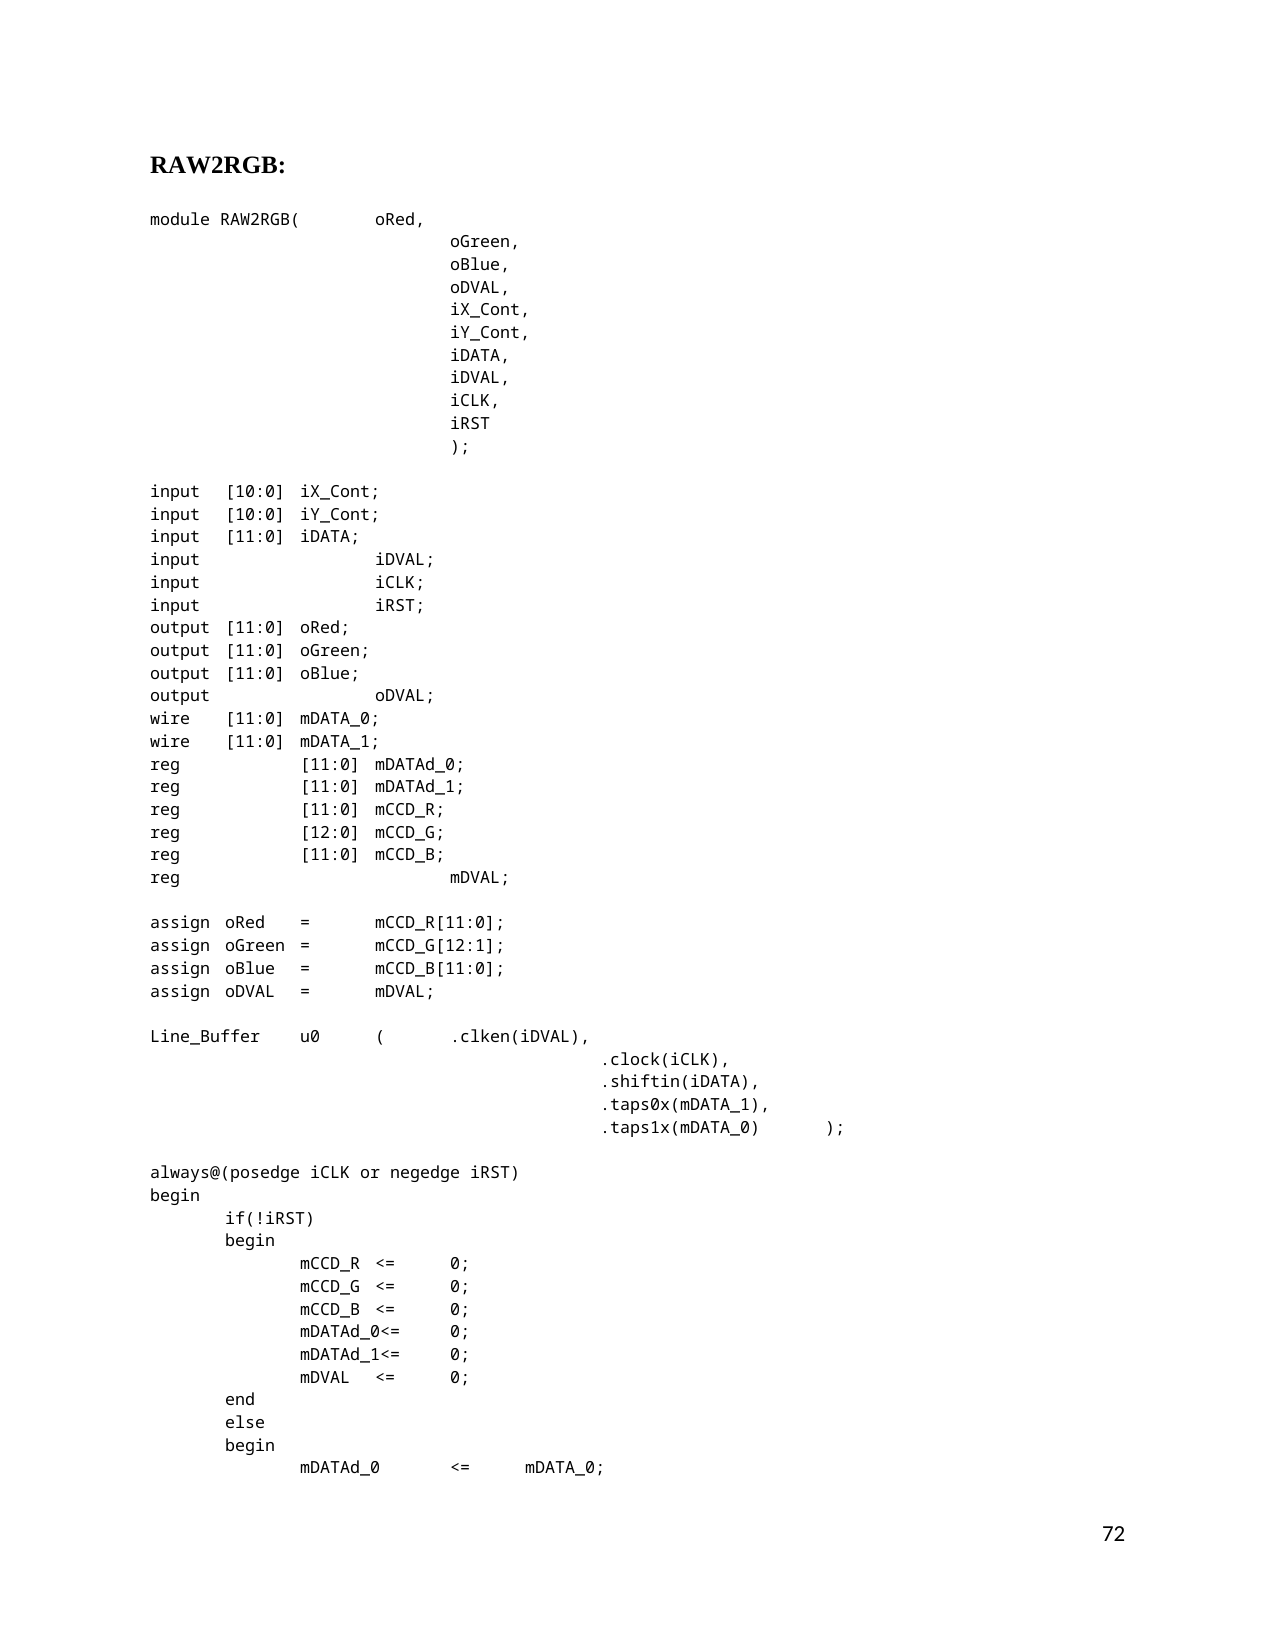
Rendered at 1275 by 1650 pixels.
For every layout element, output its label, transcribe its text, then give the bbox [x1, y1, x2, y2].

text Line_Buffer u0 ( .clken(iDVAL), [150, 1025, 1125, 1047]
text .taps0x(mDATA_1), [150, 1093, 1125, 1116]
text mCCD_B <= 0; [150, 1297, 1125, 1320]
text output [11:0] oRed; [150, 616, 1125, 639]
text wire [11:0] mDATA_0; [150, 707, 1125, 729]
text mDATAd_0<= 0; [150, 1320, 1125, 1343]
text iCLK, [150, 389, 1125, 412]
text oBlue, [150, 253, 1125, 275]
text .clock(iCLK), [150, 1047, 1125, 1070]
text input iRST; [150, 593, 1125, 616]
text RAW2RGB: [150, 150, 1125, 179]
text output oDVAL; [150, 684, 1125, 707]
text ); [150, 434, 1125, 457]
text assign oBlue = mCCD_B[11:0]; [150, 957, 1125, 979]
text output [11:0] oBlue; [150, 661, 1125, 684]
text reg mDVAL; [150, 866, 1125, 888]
text input iDVAL; [150, 548, 1125, 571]
text begin [150, 1184, 1125, 1206]
text reg [11:0] mDATAd_0; [150, 752, 1125, 775]
text .shiftin(iDATA), [150, 1070, 1125, 1093]
text else [150, 1411, 1125, 1433]
text reg [11:0] mDATAd_1; [150, 775, 1125, 798]
text input [10:0] iY_Cont; [150, 502, 1125, 525]
text mCCD_G <= 0; [150, 1274, 1125, 1297]
text always@(posedge iCLK or negedge iRST) [150, 1161, 1125, 1184]
text input [10:0] iX_Cont; [150, 480, 1125, 502]
text iX_Cont, [150, 298, 1125, 321]
text reg [11:0] mCCD_B; [150, 843, 1125, 866]
text wire [11:0] mDATA_1; [150, 729, 1125, 752]
text iRST [150, 412, 1125, 434]
text begin [150, 1433, 1125, 1456]
text module RAW2RGB( oRed, [150, 207, 1125, 230]
text input iCLK; [150, 571, 1125, 593]
text mDATAd_0 <= mDATA_0; [150, 1456, 1125, 1479]
text input [11:0] iDATA; [150, 525, 1125, 548]
text assign oGreen = mCCD_G[12:1]; [150, 934, 1125, 957]
text end [150, 1388, 1125, 1411]
text mDATAd_1<= 0; [150, 1343, 1125, 1365]
text if(!iRST) [150, 1206, 1125, 1229]
text begin [150, 1229, 1125, 1252]
text oDVAL, [150, 275, 1125, 298]
text mCCD_R <= 0; [150, 1252, 1125, 1274]
text assign oRed = mCCD_R[11:0]; [150, 911, 1125, 934]
text reg [12:0] mCCD_G; [150, 820, 1125, 843]
text iY_Cont, [150, 321, 1125, 343]
text .taps1x(mDATA_0) ); [150, 1116, 1125, 1138]
text iDVAL, [150, 366, 1125, 389]
text mDVAL <= 0; [150, 1365, 1125, 1388]
text oGreen, [150, 230, 1125, 253]
text assign oDVAL = mDVAL; [150, 979, 1125, 1002]
text reg [11:0] mCCD_R; [150, 798, 1125, 820]
text iDATA, [150, 343, 1125, 366]
text output [11:0] oGreen; [150, 639, 1125, 661]
